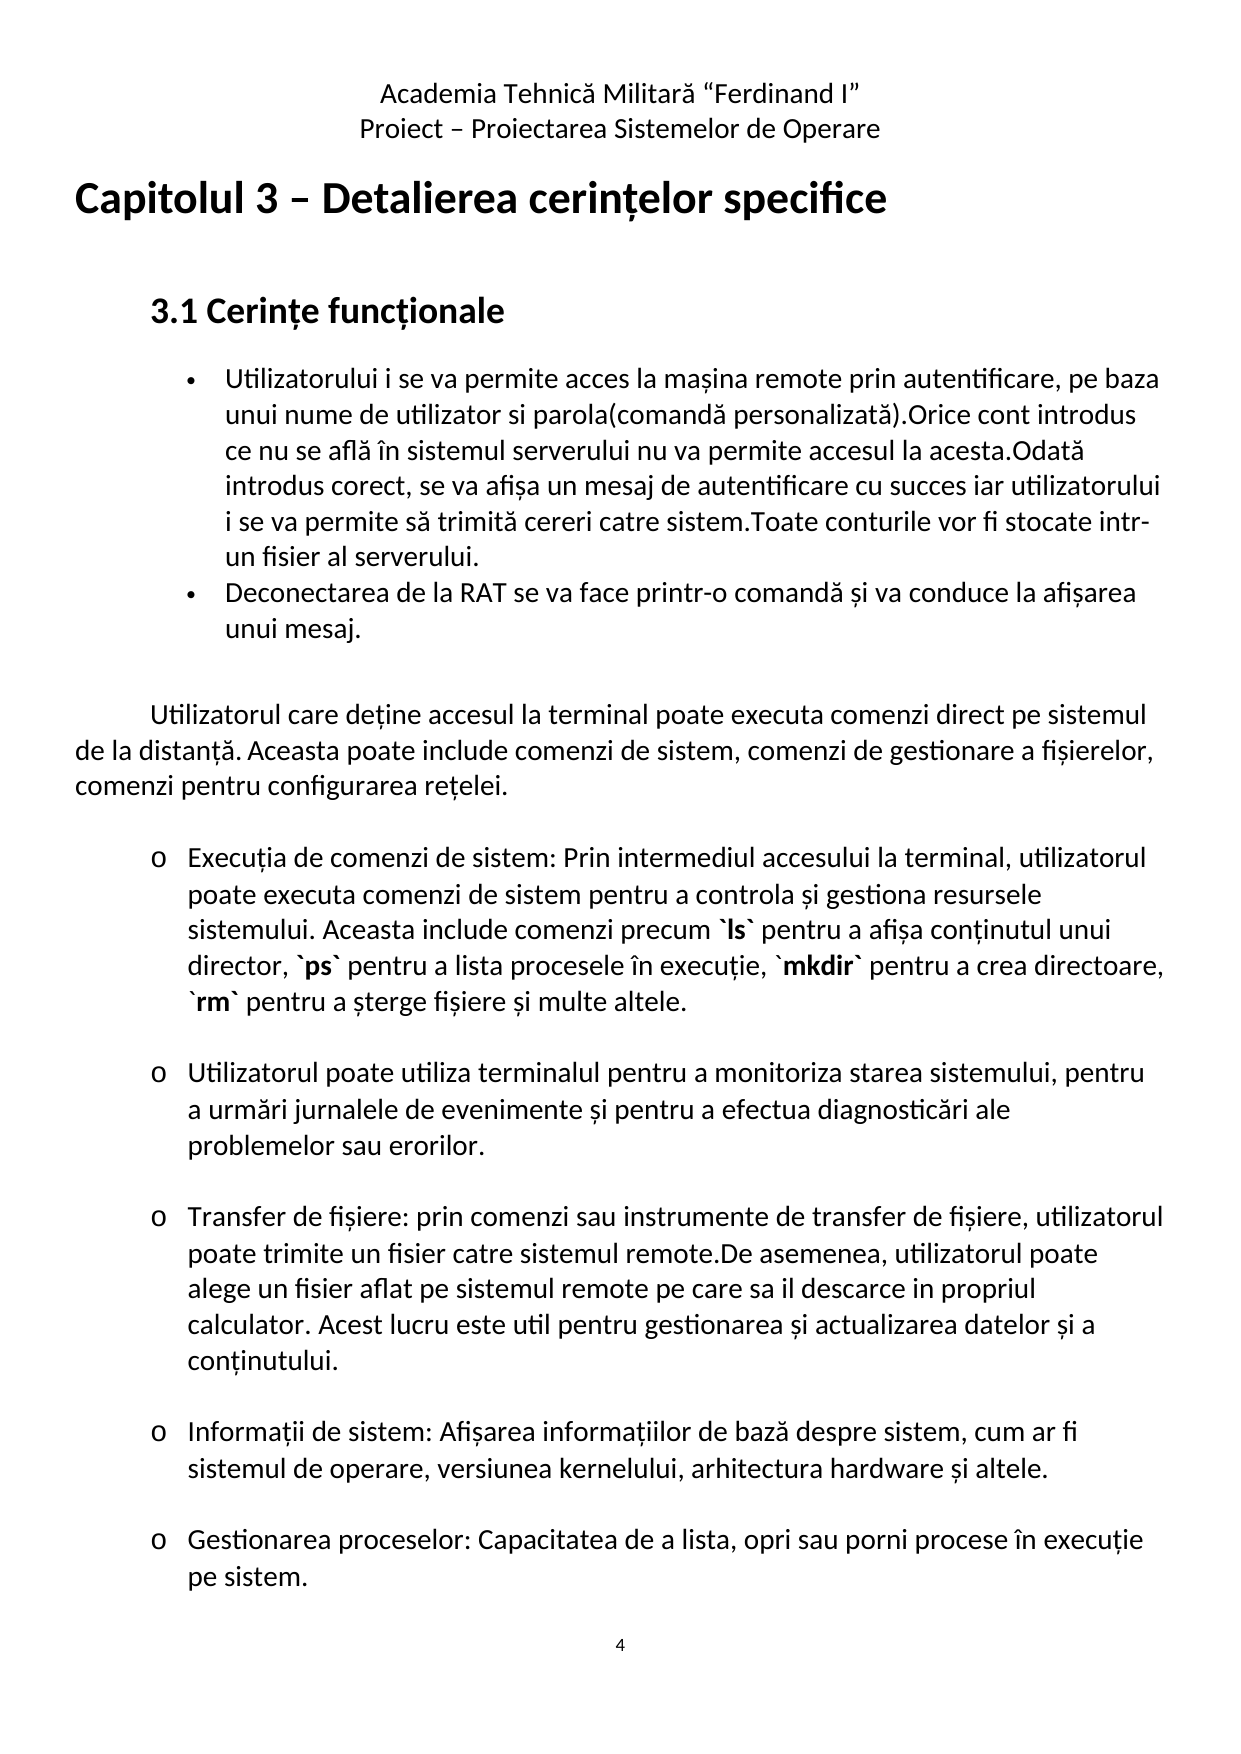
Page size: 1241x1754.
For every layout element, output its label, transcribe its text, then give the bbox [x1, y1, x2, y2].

list Utilizatorului i se va permite acces la mașina remote prin autentificare, pe baza unui nume de utilizator si parola(comandă personalizată).Orice cont introdus ce nu se află în sistemul serverului nu va permite accesul la acesta.Odată introdus corect, se va afișa un mesaj de autentificare cu succes iar utilizatorului i se va permite să trimită cereri catre sistem.Toate conturile vor fi stocate intr-un fisier al serverului. [187, 360, 1165, 574]
list Transfer de fișiere: prin comenzi sau instrumente de transfer de fișiere, utilizatorul poate trimite un fisier catre sistemul remote.De asemenea, utilizatorul poate alege un fisier aflat pe sistemul remote pe care sa il descarce in propriul calculator. Acest lucru este util pentru gestionarea și actualizarea datelor și a conținutului. [150, 1198, 1165, 1377]
list Utilizatorul poate utiliza terminalul pentru a monitoriza starea sistemului, pentru a urmări jurnalele de evenimente și pentru a efectua diagnosticări ale problemelor sau erorilor. [150, 1054, 1165, 1162]
list Informații de sistem: Afișarea informațiilor de bază despre sistem, cum ar fi sistemul de operare, versiunea kernelului, arhitectura hardware și altele. [150, 1413, 1165, 1486]
subtitle Capitolul 3 – Detalierea cerințelor specifice [75, 169, 1165, 225]
list Execuția de comenzi de sistem: Prin intermediul accesului la terminal, utilizatorul poate executa comenzi de sistem pentru a controla și gestiona resursele sistemului. Aceasta include comenzi precum `ls` pentru a afișa conținutul unui director, `ps` pentru a lista procesele în execuție, `mkdir` pentru a crea directoare, `rm` pentru a șterge fișiere și multe altele. [150, 839, 1165, 1018]
list Deconectarea de la RAT se va face printr-o comandă și va conduce la afișarea unui mesaj. [187, 574, 1165, 645]
text Utilizatorul care deține accesul la terminal poate executa comenzi direct pe sistemul de la distanță. Aceasta poate include comenzi de sistem, comenzi de gestionare a fișierelor, comenzi pentru configurarea rețelei. [75, 696, 1165, 803]
list Gestionarea proceselor: Capacitatea de a lista, opri sau porni procese în execuție pe sistem. [150, 1521, 1165, 1594]
subtitle 3.1 Cerințe funcționale [75, 287, 1165, 333]
